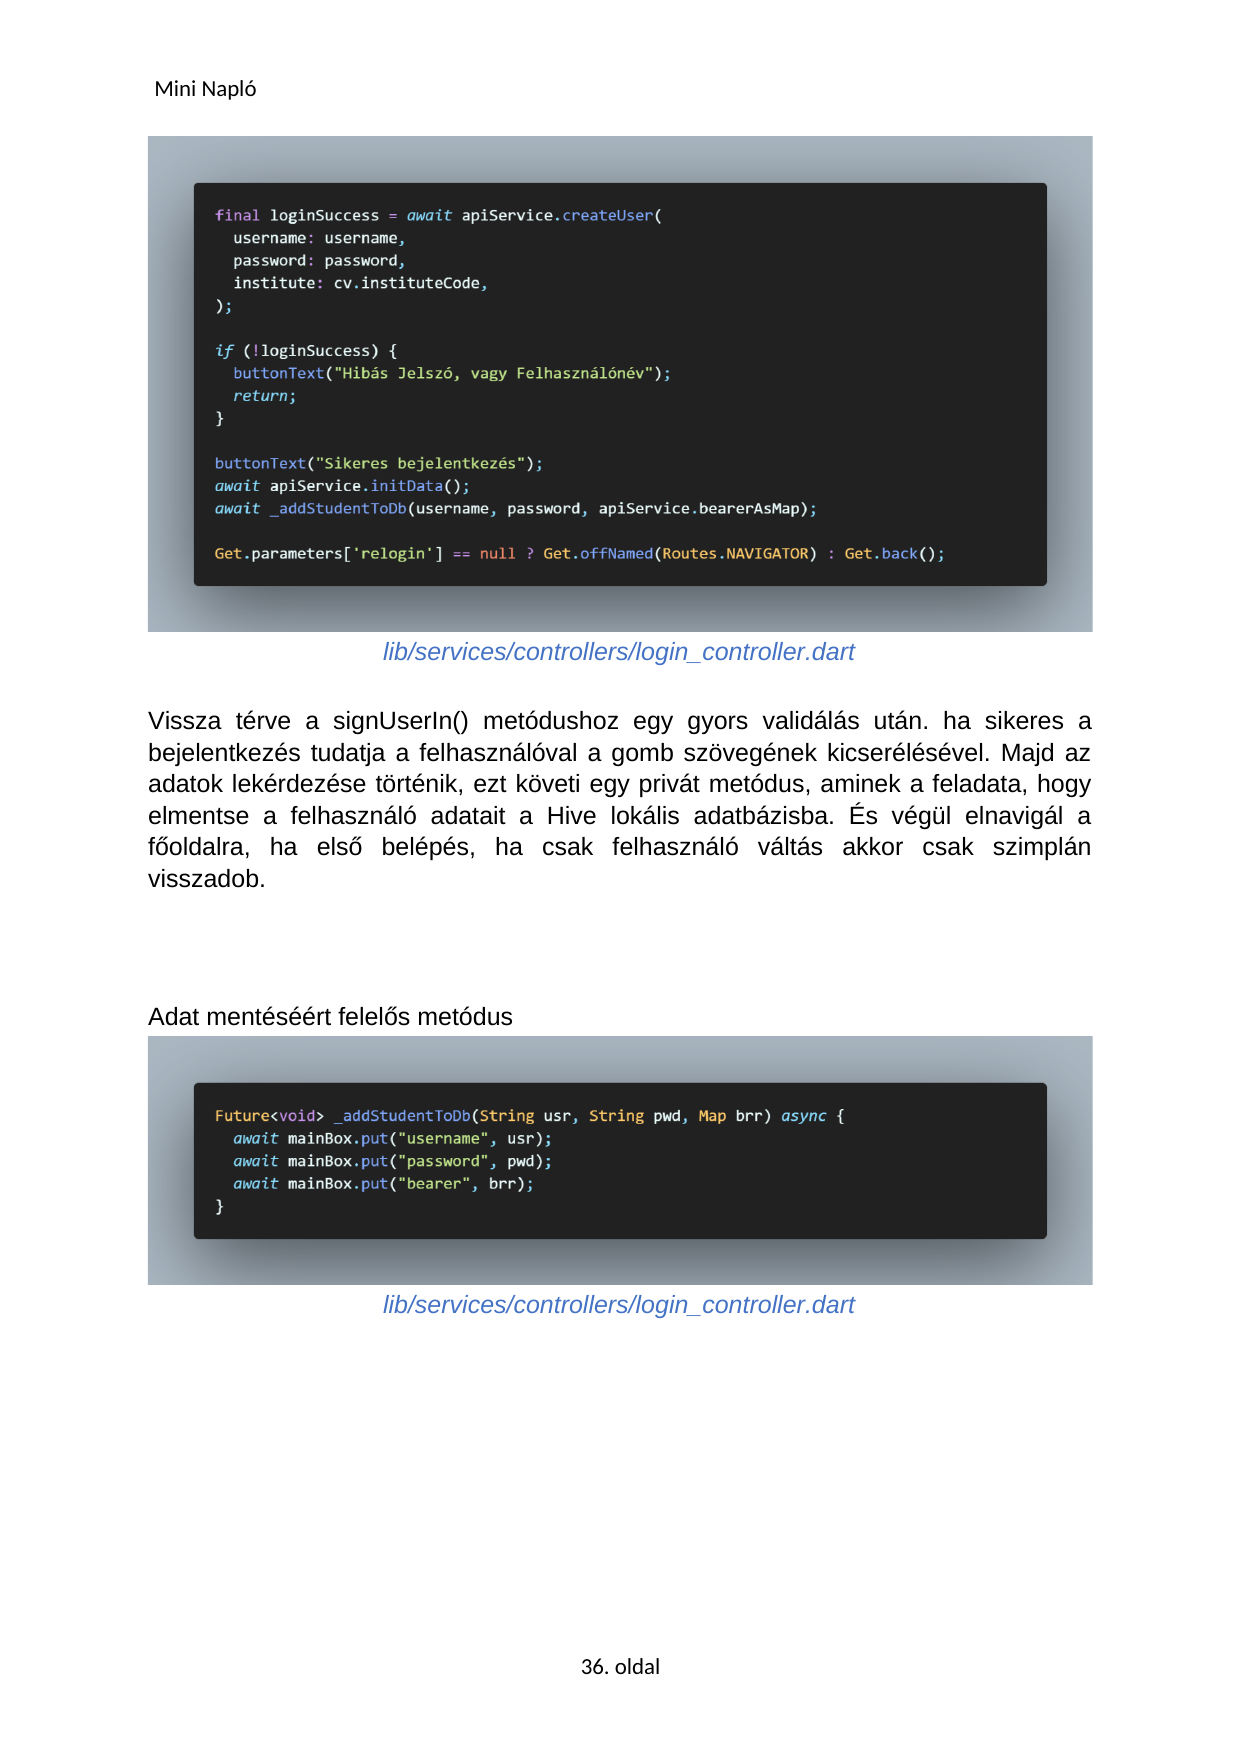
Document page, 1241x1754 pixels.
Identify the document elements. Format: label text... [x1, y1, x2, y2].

text lib/services/controllers/login_controller.dart [148, 637, 1093, 666]
text Vissza térve a signUserIn() metódushoz egy gyors validálás után. ha sikeres a bejelentkezés tudatja a felhasználóval a gomb szövegének kicserélésével. Majd az adatok lekérdezése történik, ezt követi egy privát metódus, aminek a feladata, hogy elmentse a felhasználó adatait a Hive lokális adatbázisba. És végül elnavigál a főoldalra, ha első belépés, ha csak felhasználó váltás akkor csak szimplán visszadob. [148, 706, 1093, 893]
picture [147, 1036, 1093, 1285]
picture [147, 136, 1093, 632]
text lib/services/controllers/login_controller.dart [148, 1290, 1093, 1319]
text Adat mentéséért felelős metódus [148, 1002, 1093, 1031]
